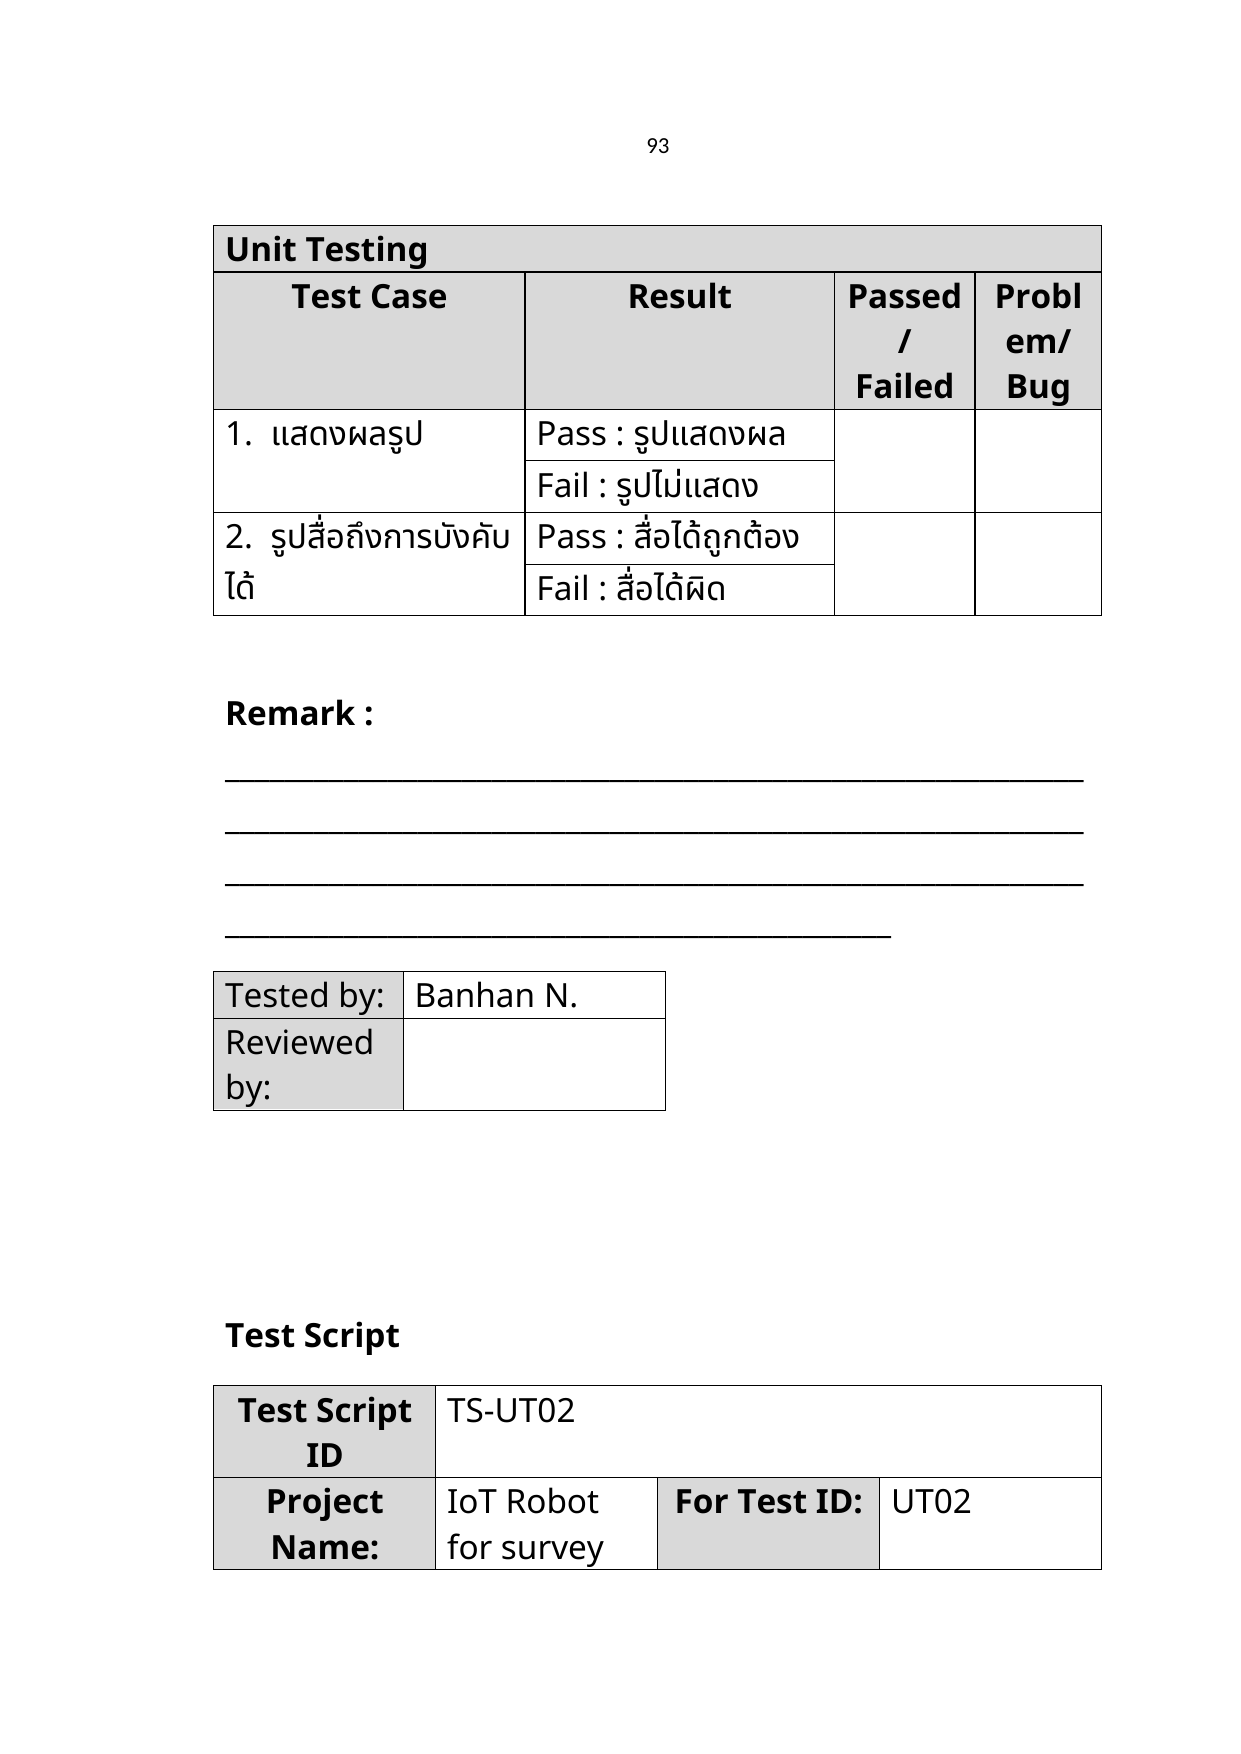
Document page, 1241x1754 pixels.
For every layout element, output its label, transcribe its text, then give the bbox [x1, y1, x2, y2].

table_cell 2. รูปสื่อถึงการบังคับได้ [214, 513, 524, 615]
table_cell Fail : สื่อได้ผิด [526, 565, 834, 615]
table_cell [976, 513, 1101, 615]
text Remark : ___________________________________________________________________________________________________________________________________________________________________________________________________________________________ [225, 689, 1090, 944]
table_cell Passed/ Failed [835, 273, 974, 409]
table_cell IoT Robot for survey [436, 1478, 657, 1569]
table_cell [976, 410, 1101, 512]
table_cell [835, 513, 974, 615]
table_cell Pass : รูปแสดงผล [526, 410, 834, 460]
table_header Unit Testing [214, 226, 1101, 271]
table_cell [404, 1019, 665, 1109]
table_cell Fail : รูปไม่แสดง [526, 461, 834, 512]
table_cell Reviewed by: [214, 1019, 403, 1109]
text Test Script [225, 1312, 1090, 1358]
table_header Test Script ID [214, 1386, 435, 1477]
table_cell Problem/ Bug [976, 273, 1101, 409]
table_header Tested by: [214, 972, 403, 1018]
table_cell Pass : สื่อได้ถูกต้อง [526, 513, 834, 564]
table_cell UT02 [880, 1478, 1101, 1569]
table_header Banhan N. [404, 972, 665, 1018]
table_cell Result [526, 273, 834, 409]
table_cell For Test ID: [658, 1478, 879, 1569]
table_cell [835, 410, 974, 512]
table_cell Test Case [214, 273, 524, 409]
table_cell 1. แสดงผลรูป [214, 410, 524, 512]
table_header TS-UT02 [436, 1386, 1101, 1477]
table_cell Project Name: [214, 1478, 435, 1569]
